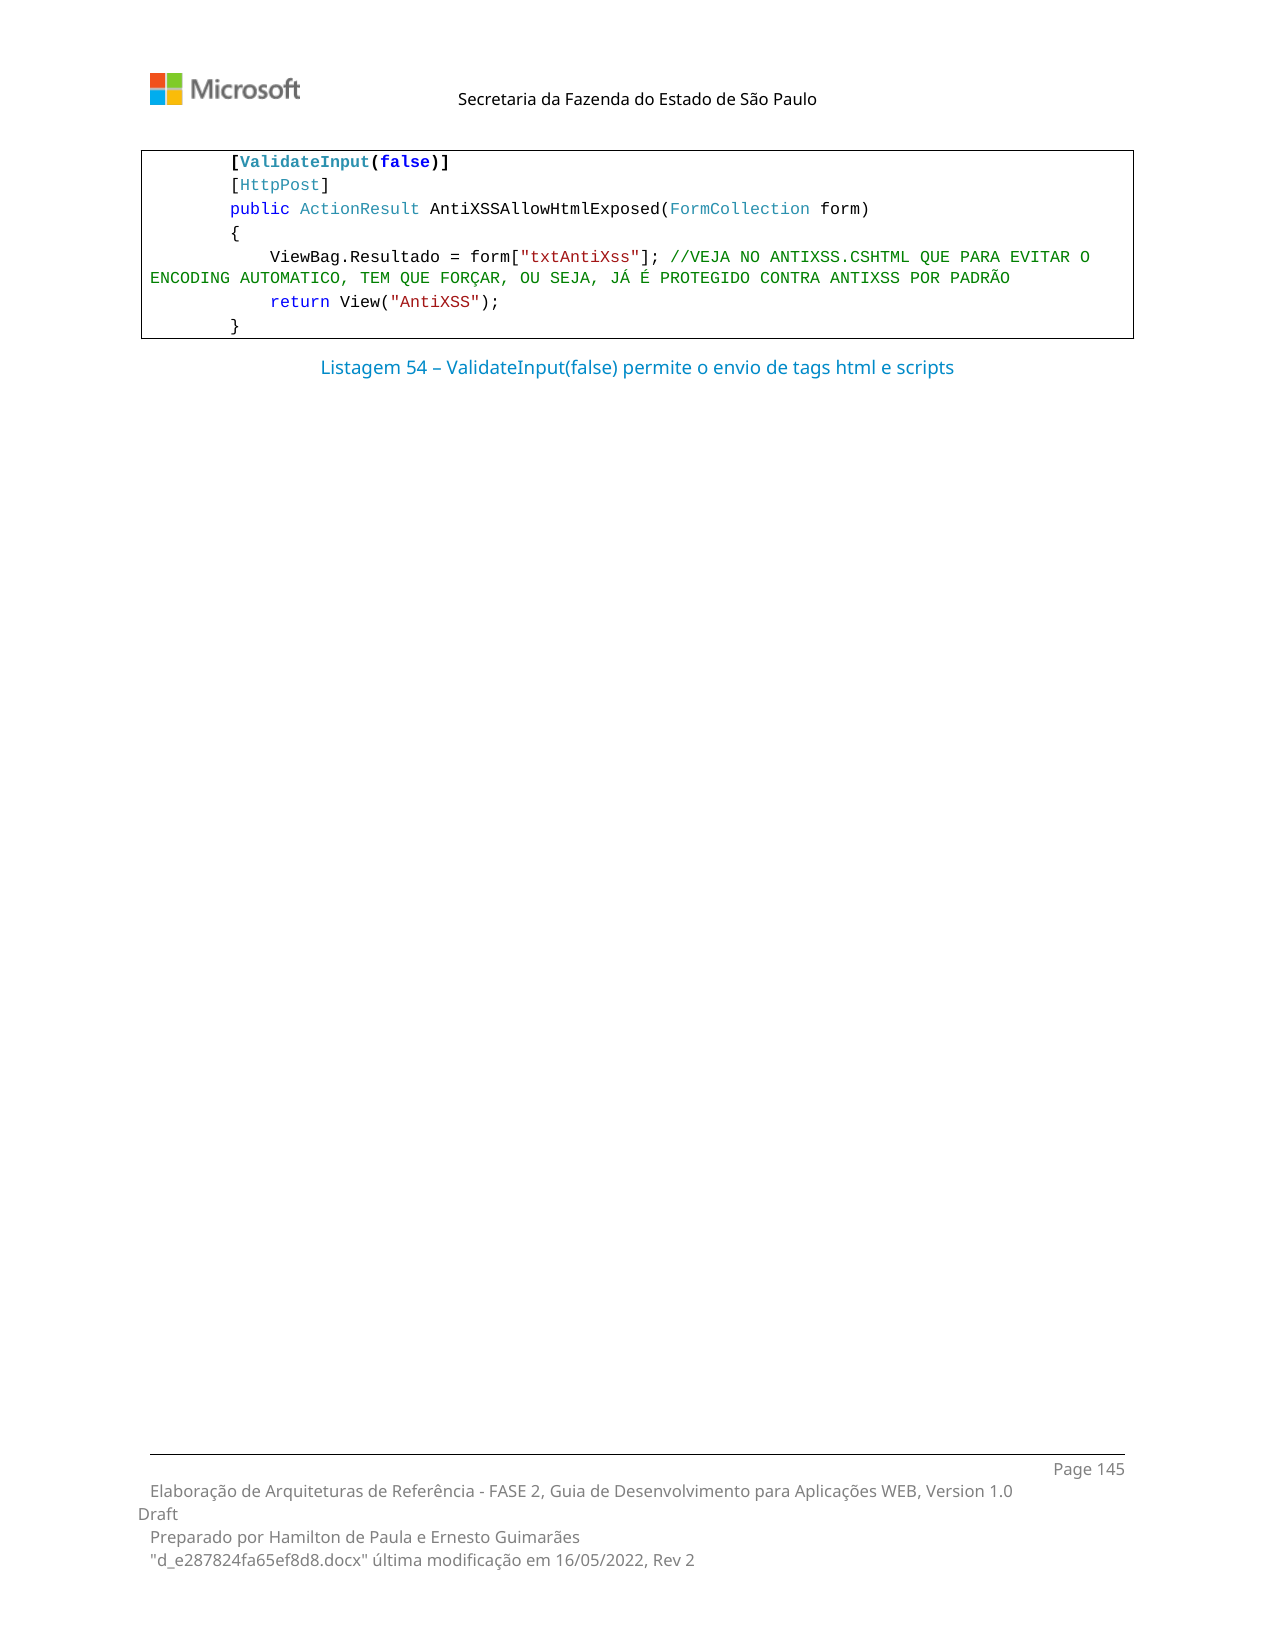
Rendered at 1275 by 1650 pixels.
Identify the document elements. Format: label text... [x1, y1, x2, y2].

text return View("AntiXSS"); [142, 290, 1133, 312]
text ViewBag.Resultado = form["txtAntiXss"]; //VEJA NO ANTIXSS.CSHTML QUE PARA EVITAR O ENCODING AUTOMATICO, TEM QUE FORÇAR, OU SEJA, JÁ É PROTEGIDO CONTRA ANTIXSS POR PADRÃO [142, 245, 1133, 289]
text { [142, 221, 1133, 243]
text public ActionResult AntiXSSAllowHtmlExposed(FormCollection form) [142, 197, 1133, 219]
text } [142, 314, 1133, 338]
text [HttpPost] [142, 174, 1133, 196]
picture [150, 73, 300, 106]
text [ValidateInput(false)] [142, 151, 1133, 172]
